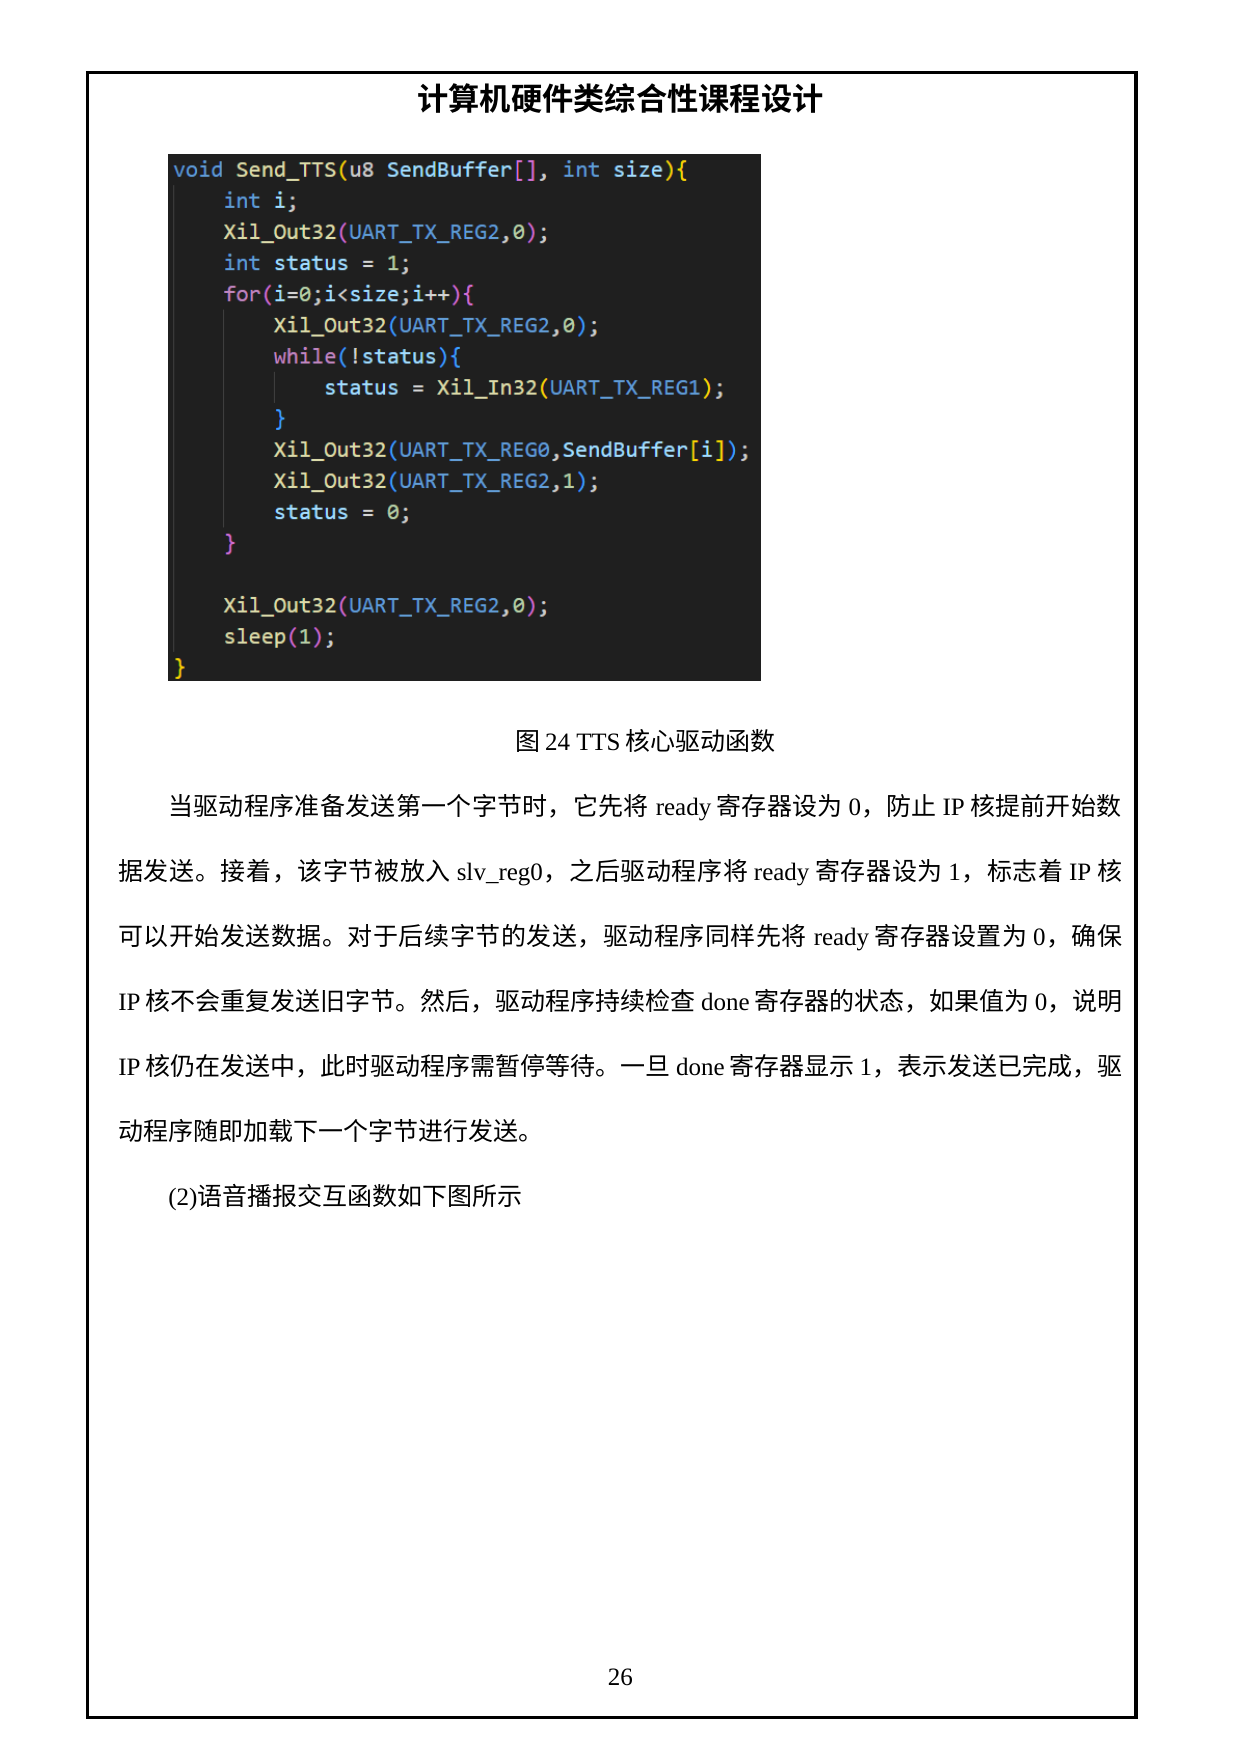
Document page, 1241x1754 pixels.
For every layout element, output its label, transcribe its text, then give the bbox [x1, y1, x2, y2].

text 当驱动程序准备发送第一个字节时，它先将ready寄存器设为0，防止IP核提前开始数据发送。接着，该字节被放入slv_reg0，之后驱动程序将ready寄存器设为1，标志着IP核可以开始发送数据。对于后续字节的发送，驱动程序同样先将ready寄存器设置为0，确保IP核不会重复发送旧字节。然后，驱动程序持续检查done寄存器的状态，如果值为0，说明IP核仍在发送中，此时驱动程序需暂停等待。一旦done寄存器显示1，表示发送已完成，驱动程序随即加载下一个字节进行发送。 [118, 772, 1122, 1162]
text 图24 TTS核心驱动函数 [118, 707, 1122, 772]
text (2)语音播报交互函数如下图所示 [118, 1162, 1122, 1227]
picture [168, 154, 761, 681]
